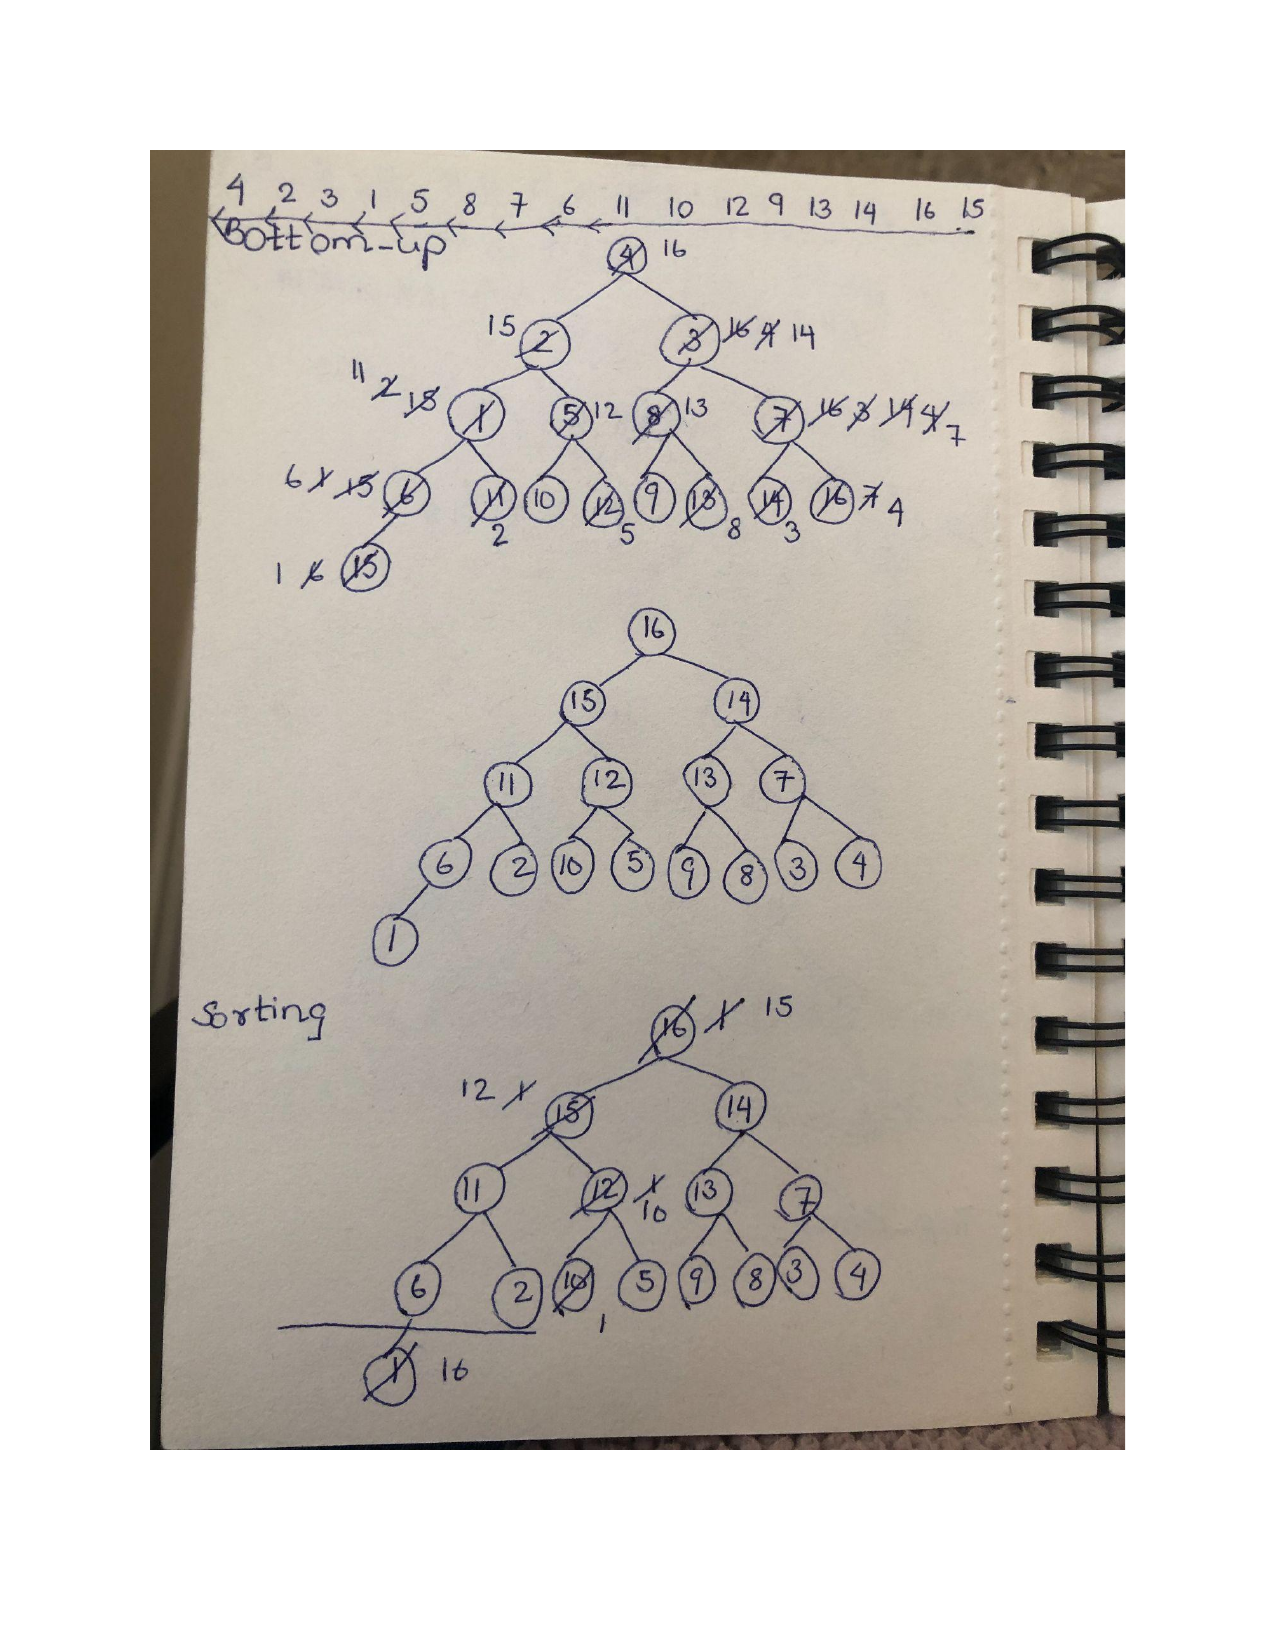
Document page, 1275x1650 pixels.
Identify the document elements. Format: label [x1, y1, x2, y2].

picture [150, 150, 1125, 1450]
